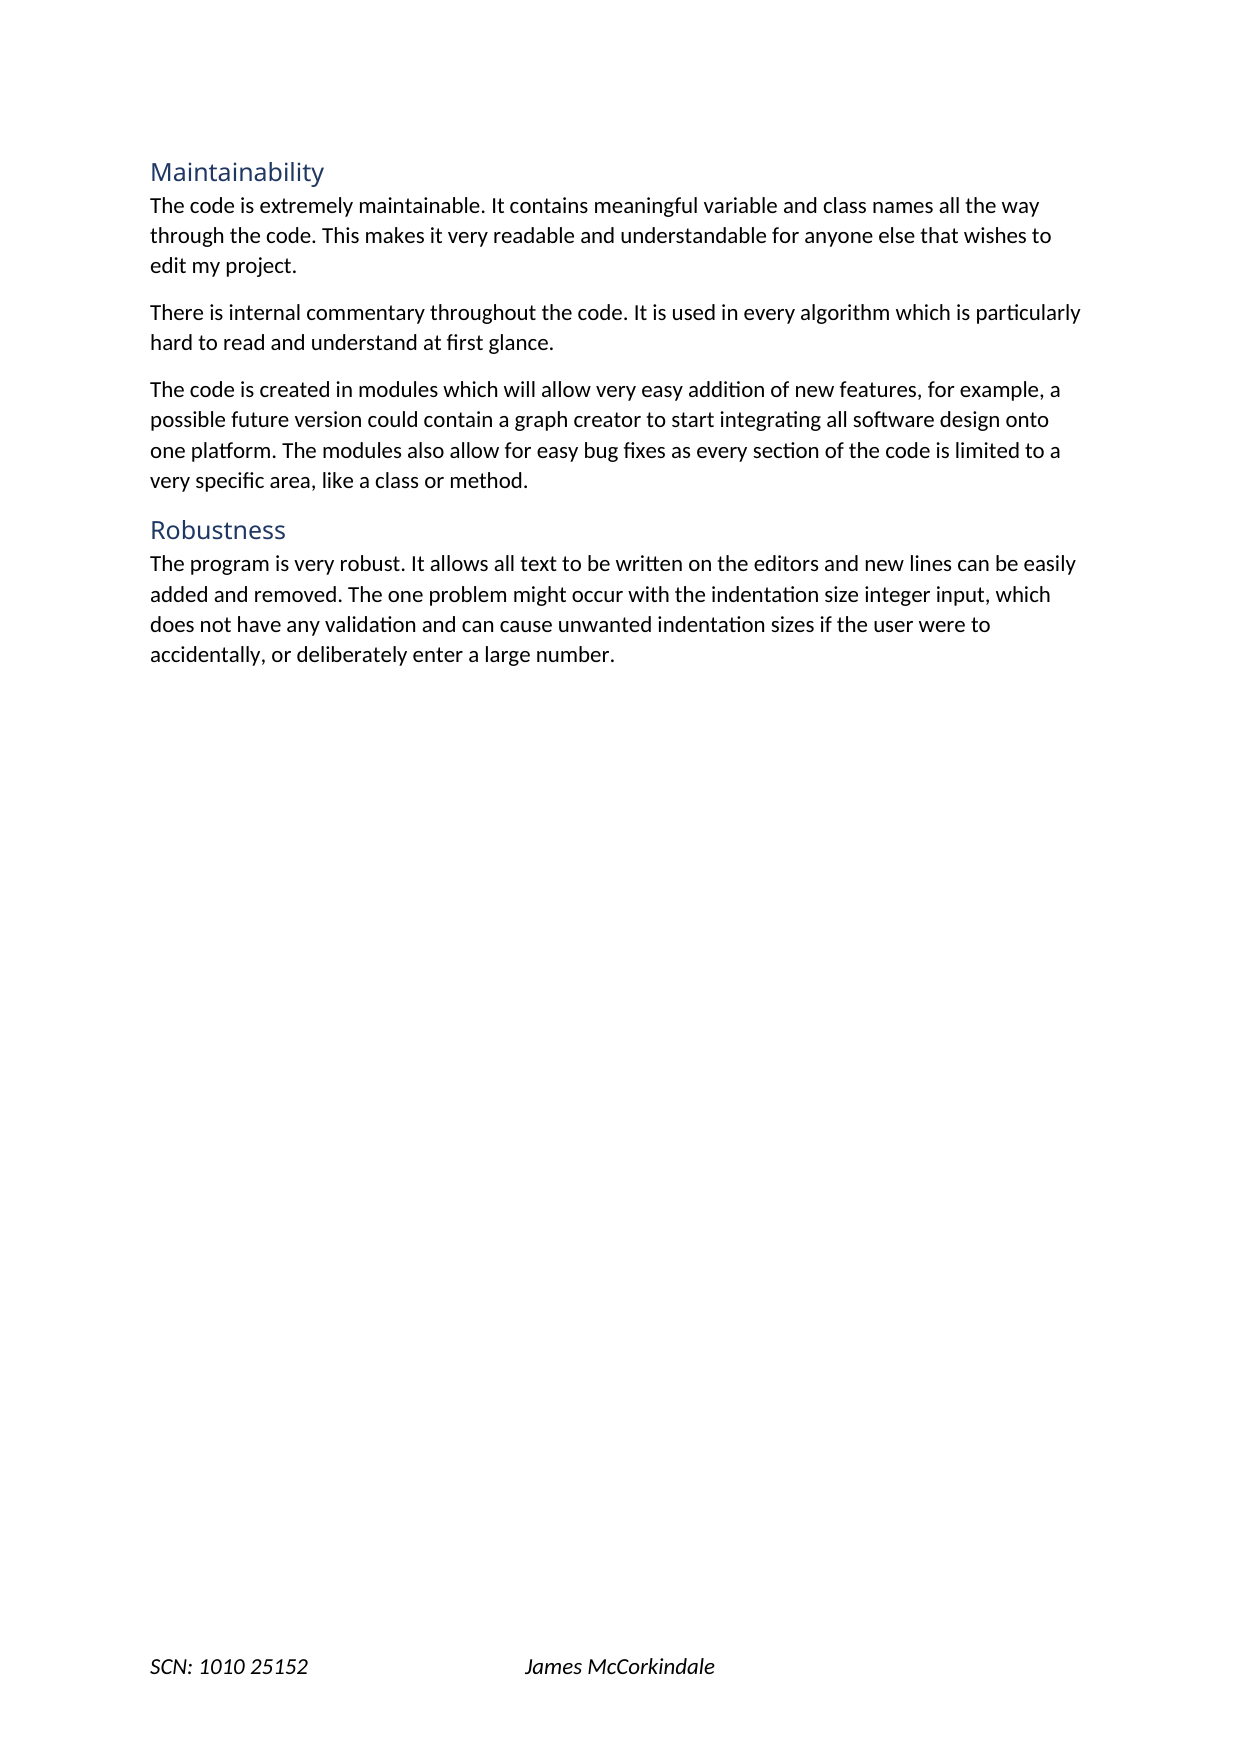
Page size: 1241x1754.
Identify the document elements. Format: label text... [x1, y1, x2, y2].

subtitle Robustness [150, 513, 1090, 547]
text The code is created in modules which will allow very easy addition of new features, for example, a possible future version could contain a graph creator to start integrating all software design onto one platform. The modules also allow for easy bug fixes as every section of the code is limited to a very specific area, like a class or method. [150, 375, 1090, 494]
text The code is extremely maintainable. It contains meaningful variable and class names all the way through the code. This makes it very readable and understandable for anyone else that wishes to edit my project. [150, 191, 1090, 279]
text The program is very robust. It allows all text to be written on the editors and new lines can be easily added and removed. The one problem might occur with the indentation size integer input, which does not have any validation and can cause unwanted indentation sizes if the user were to accidentally, or deliberately enter a large number. [150, 549, 1090, 668]
subtitle Maintainability [150, 154, 1090, 188]
text There is internal commentary throughout the code. It is used in every algorithm which is particularly hard to read and understand at first glance. [150, 298, 1090, 356]
